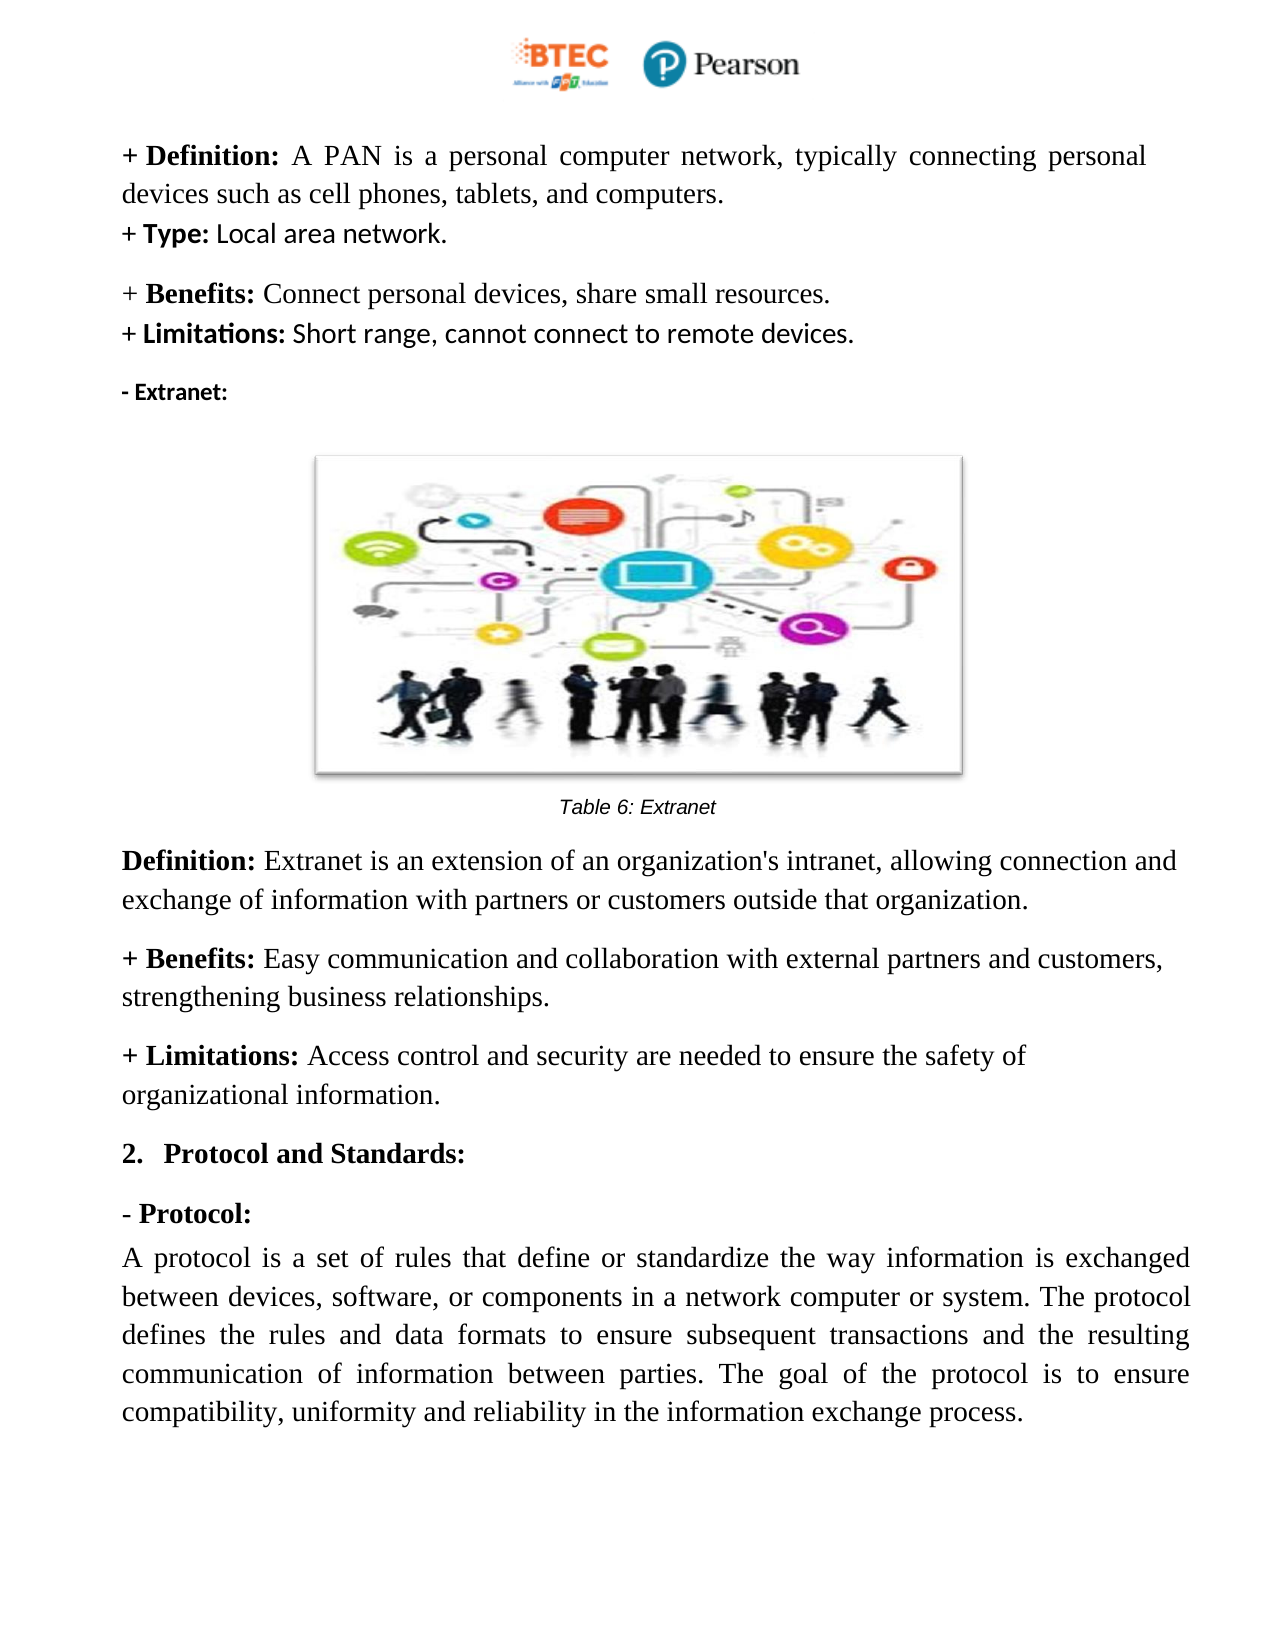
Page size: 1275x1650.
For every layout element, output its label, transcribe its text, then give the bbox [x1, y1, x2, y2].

text + Limitations: Access control and security are needed to ensure the safety of organizational information. [122, 1038, 1076, 1111]
text + Type: Local area network. [122, 215, 1244, 250]
picture [502, 32, 816, 102]
text A protocol is a set of rules that define or standardize the way information is exchanged between devices, software, or components in a network computer or system. The protocol defines the rules and data formats to ensure subsequent transactions and the resulting communication of information between parties. The goal of the protocol is to ensure compatibility, uniformity and reliability in the information exchange process. [122, 1240, 1192, 1428]
text - Extranet: [121, 377, 1244, 407]
subtitle Protocol and Standards: [122, 1136, 1244, 1170]
text + Benefits: Easy communication and collaboration with external partners and customers, strengthening business relationships. [122, 942, 1244, 1013]
text Definition: Extranet is an extension of an organization's intranet, allowing connection and exchange of information with partners or customers outside that organization. [122, 843, 1244, 916]
text + Definition: A PAN is a personal computer network, typically connecting personal devices such as cell phones, tablets, and computers. [122, 138, 1185, 210]
text + Limitations: Short range, cannot connect to remote devices. [122, 315, 1244, 350]
picture [308, 452, 969, 461]
text Table 6: Extranet [230, 461, 1044, 819]
list Protocol: [122, 1196, 1244, 1229]
text + Benefits: Connect personal devices, share small resources. [122, 276, 1244, 310]
